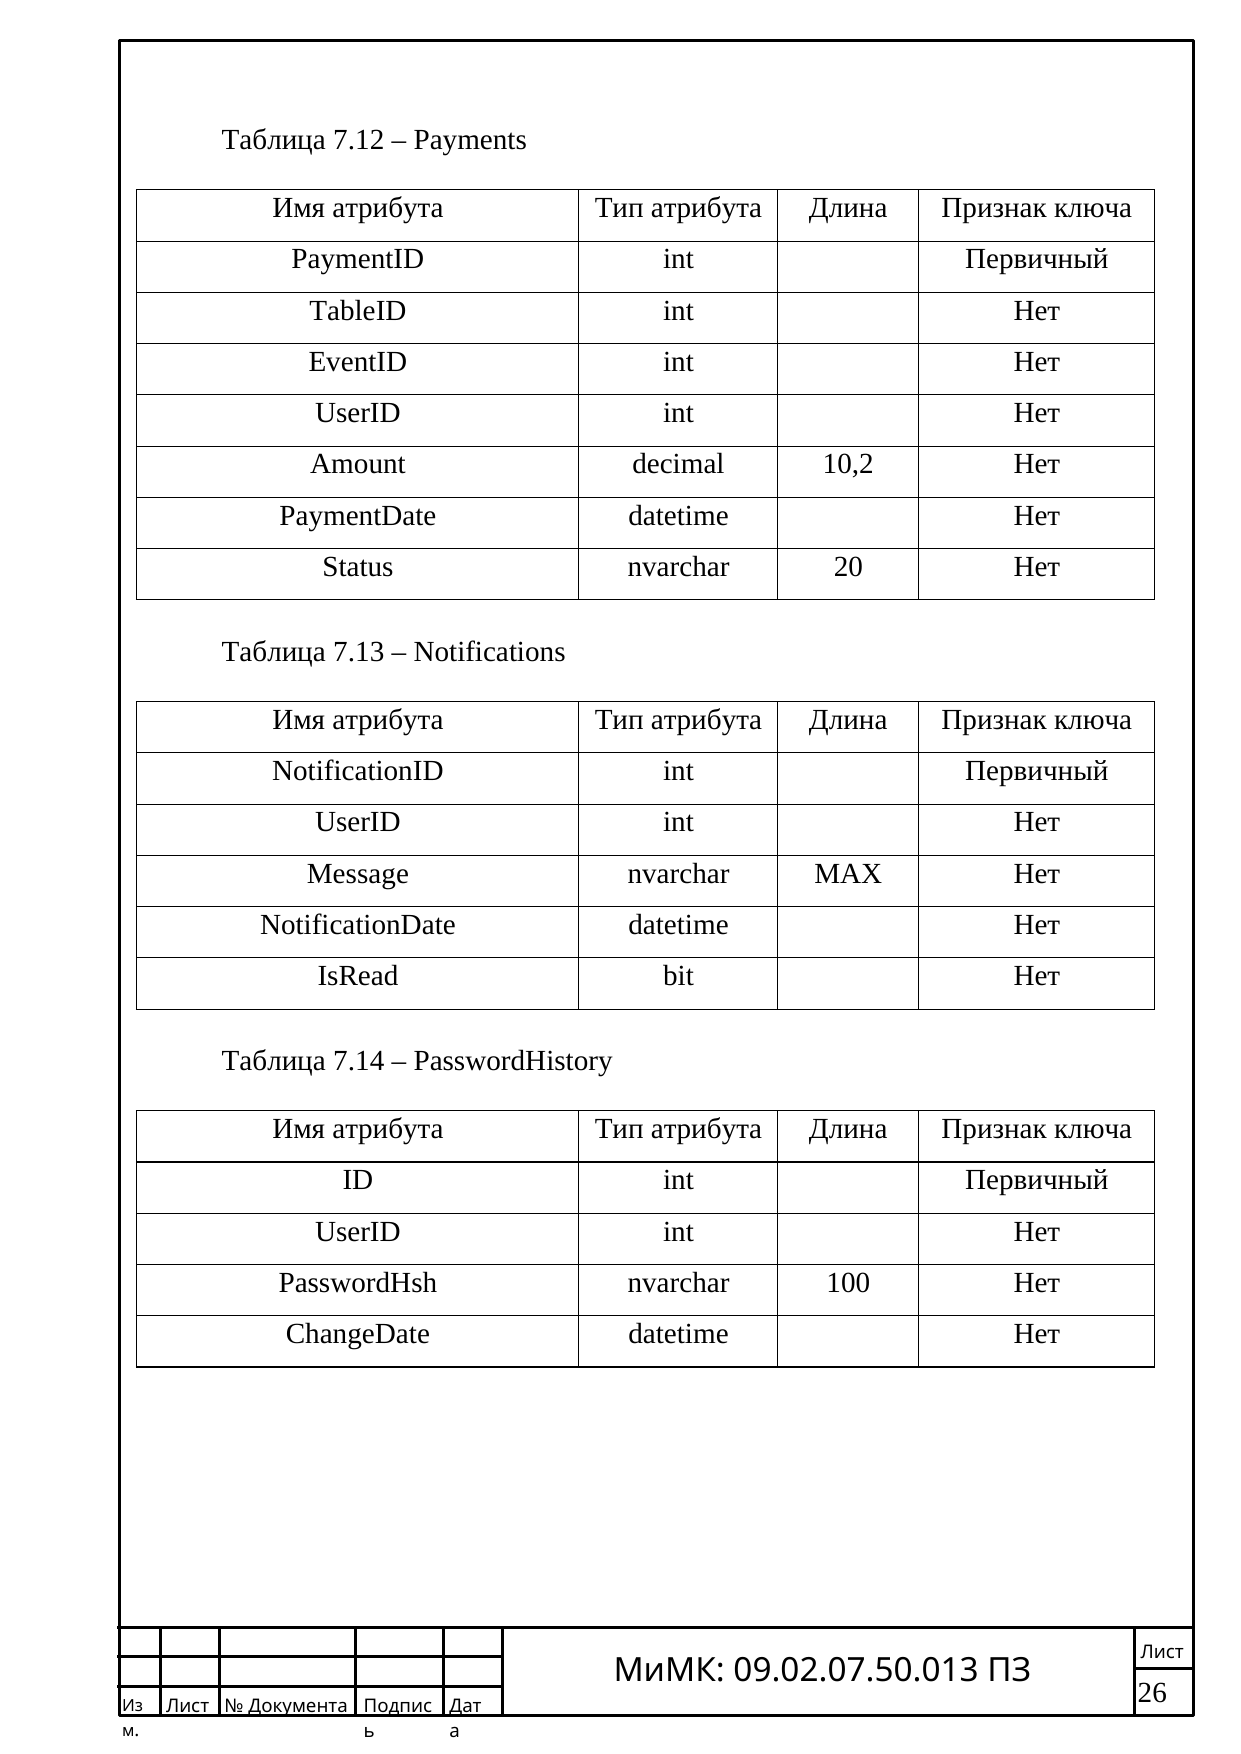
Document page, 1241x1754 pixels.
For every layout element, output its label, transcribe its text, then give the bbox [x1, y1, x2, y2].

table_cell int [579, 753, 777, 803]
table_cell [778, 242, 918, 292]
table_cell [778, 498, 918, 548]
table_cell int [579, 395, 777, 446]
table_header Имя атрибута [137, 702, 578, 752]
table_cell [778, 1214, 918, 1264]
table_cell ID [137, 1163, 578, 1213]
table_cell decimal [579, 447, 777, 497]
table_cell int [579, 805, 777, 855]
table_cell UserID [137, 805, 578, 855]
table_cell MAX [778, 856, 918, 906]
table_header Тип атрибута [579, 190, 777, 241]
table_cell int [579, 242, 777, 292]
table_header Тип атрибута [579, 1111, 777, 1161]
table_cell Нет [919, 1316, 1154, 1366]
table_cell Amount [137, 447, 578, 497]
table_cell Нет [919, 549, 1154, 599]
table_cell Нет [919, 1214, 1154, 1264]
table_header Признак ключа [919, 702, 1154, 752]
table_cell nvarchar [579, 549, 777, 599]
table_cell NotificationDate [137, 907, 578, 957]
table_cell Нет [919, 907, 1154, 957]
table_cell [778, 753, 918, 803]
text Таблица 7.12 – Payments [148, 122, 1167, 156]
table_header Признак ключа [919, 1111, 1154, 1161]
table_cell TableID [137, 293, 578, 343]
table_cell PaymentID [137, 242, 578, 292]
table_cell Нет [919, 293, 1154, 343]
table_cell Первичный [919, 242, 1154, 292]
table_cell Status [137, 549, 578, 599]
table_cell int [579, 293, 777, 343]
table_cell Нет [919, 958, 1154, 1008]
table_cell bit [579, 958, 777, 1008]
table_cell Первичный [919, 753, 1154, 803]
table_cell UserID [137, 1214, 578, 1264]
table_cell Нет [919, 395, 1154, 446]
table_cell IsRead [137, 958, 578, 1008]
table_cell datetime [579, 498, 777, 548]
table_cell 20 [778, 549, 918, 599]
table_cell EventID [137, 344, 578, 394]
table_cell [778, 1163, 918, 1213]
table_cell UserID [137, 395, 578, 446]
table_cell 10,2 [778, 447, 918, 497]
text Таблица 7.13 – Notifications [148, 634, 1167, 667]
table_header Длина [778, 1111, 918, 1161]
table_header Имя атрибута [137, 1111, 578, 1161]
table_cell int [579, 1163, 777, 1213]
table_cell Нет [919, 498, 1154, 548]
table_cell [778, 805, 918, 855]
table_cell nvarchar [579, 856, 777, 906]
table_cell [778, 1316, 918, 1366]
table_header Признак ключа [919, 190, 1154, 241]
table_cell Нет [919, 856, 1154, 906]
table_cell Нет [919, 447, 1154, 497]
table_cell Первичный [919, 1163, 1154, 1213]
text Таблица 7.14 – PasswordHistory [148, 1043, 1167, 1077]
table_header Тип атрибута [579, 702, 777, 752]
table_cell 100 [778, 1265, 918, 1315]
table_cell datetime [579, 907, 777, 957]
table_cell NotificationID [137, 753, 578, 803]
table_cell Нет [919, 1265, 1154, 1315]
table_cell int [579, 1214, 777, 1264]
table_header Имя атрибута [137, 190, 578, 241]
table_cell nvarchar [579, 1265, 777, 1315]
table_cell [778, 958, 918, 1008]
table_cell PaymentDate [137, 498, 578, 548]
table_cell Нет [919, 805, 1154, 855]
table_cell [778, 907, 918, 957]
table_cell int [579, 344, 777, 394]
table_header Длина [778, 190, 918, 241]
table_cell [778, 344, 918, 394]
table_cell [778, 293, 918, 343]
table_cell Нет [919, 344, 1154, 394]
table_header Длина [778, 702, 918, 752]
table_cell ChangeDate [137, 1316, 578, 1366]
table_cell Message [137, 856, 578, 906]
table_cell PasswordHsh [137, 1265, 578, 1315]
table_cell datetime [579, 1316, 777, 1366]
table_cell [778, 395, 918, 446]
